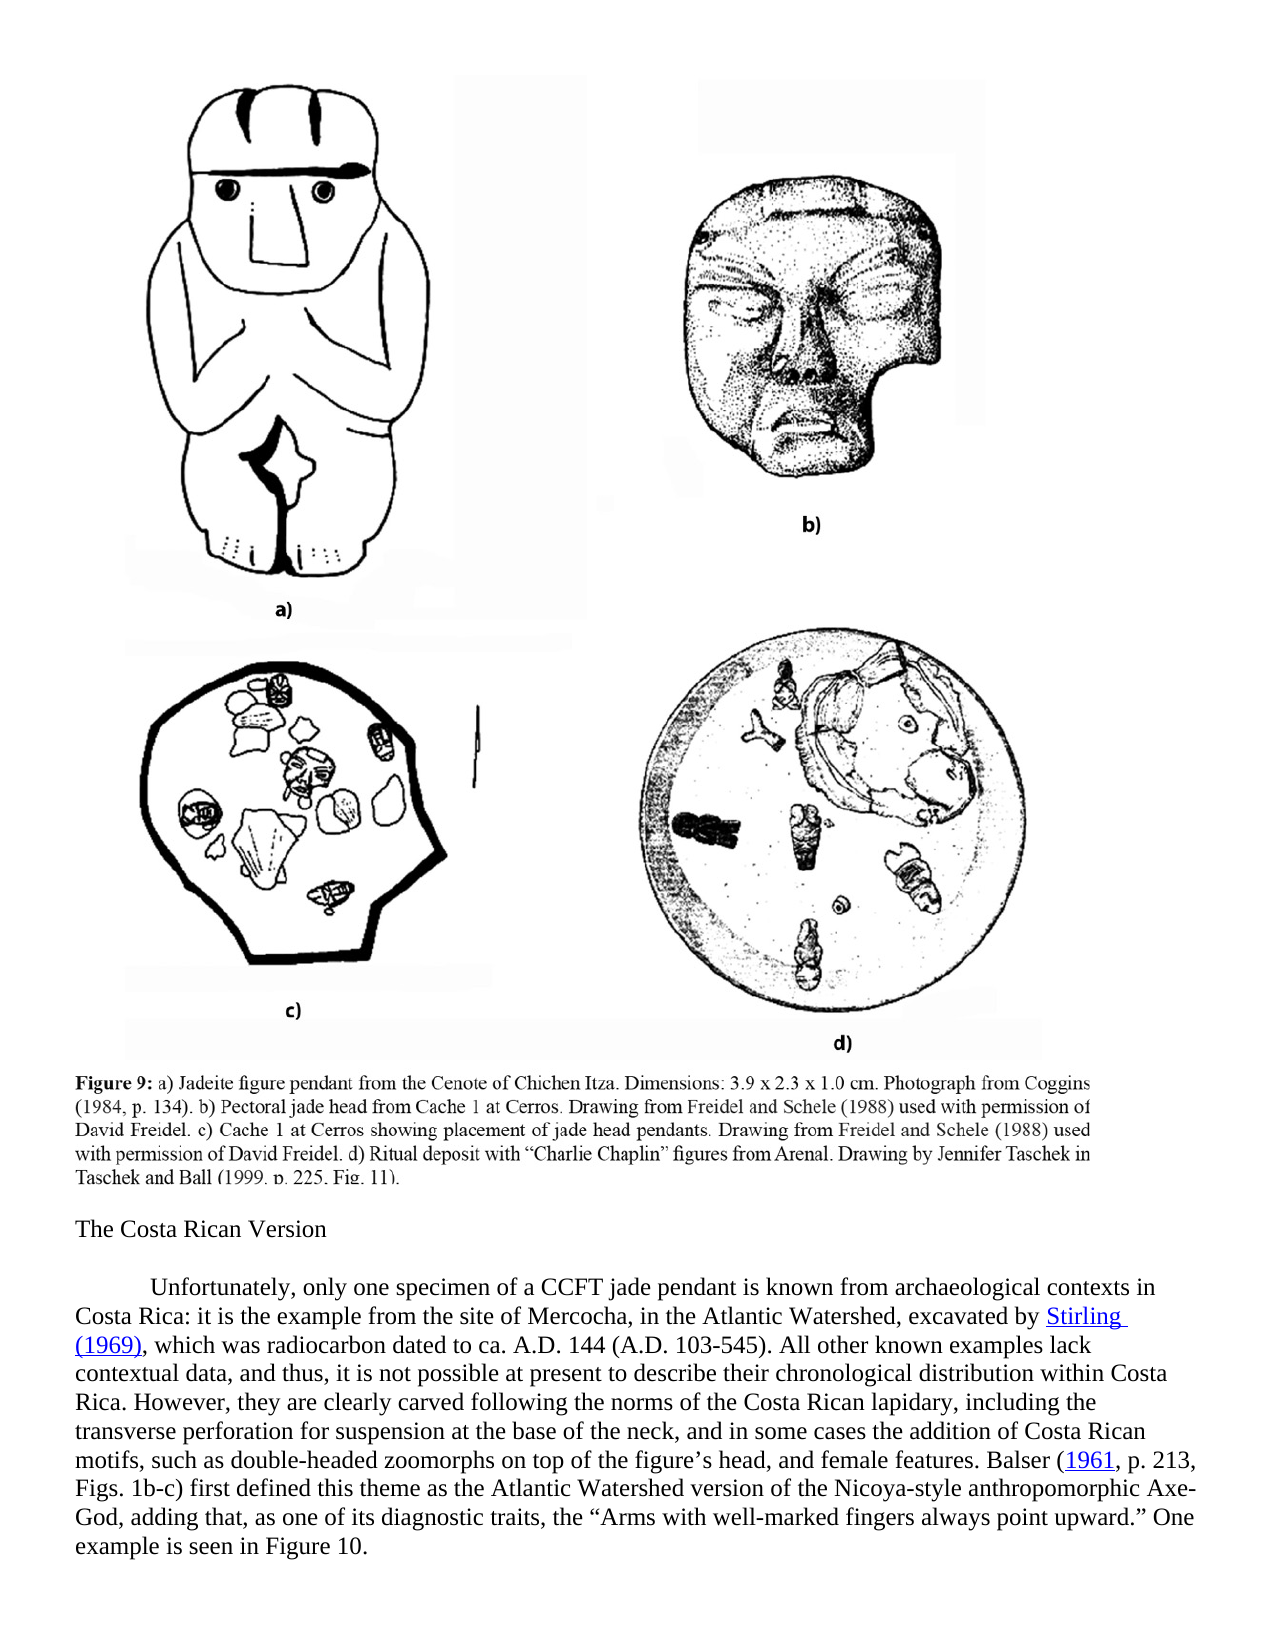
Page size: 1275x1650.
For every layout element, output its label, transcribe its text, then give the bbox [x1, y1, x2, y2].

picture [75, 75, 1090, 1185]
text The Costa Rican Version [75, 1214, 1200, 1243]
text Unfortunately, only one specimen of a CCFT jade pendant is known from archaeological contexts in Costa Rica: it is the example from the site of Mercocha, in the Atlantic Watershed, excavated by Stirling (1969), which was radiocarbon dated to ca. A.D. 144 (A.D. 103-545). All other known examples lack contextual data, and thus, it is not possible at present to describe their chronological distribution within Costa Rica. However, they are clearly carved following the norms of the Costa Rican lapidary, including the transverse perforation for suspension at the base of the neck, and in some cases the addition of Costa Rican motifs, such as double-headed zoomorphs on top of the figure’s head, and female features. Balser (1961, p. 213, Figs. 1b-c) first defined this theme as the Atlantic Watershed version of the Nicoya-style anthropomorphic Axe-God, adding that, as one of its diagnostic traits, the “Arms with well-marked fingers always point upward.” One example is seen in Figure 10. [75, 1272, 1200, 1560]
